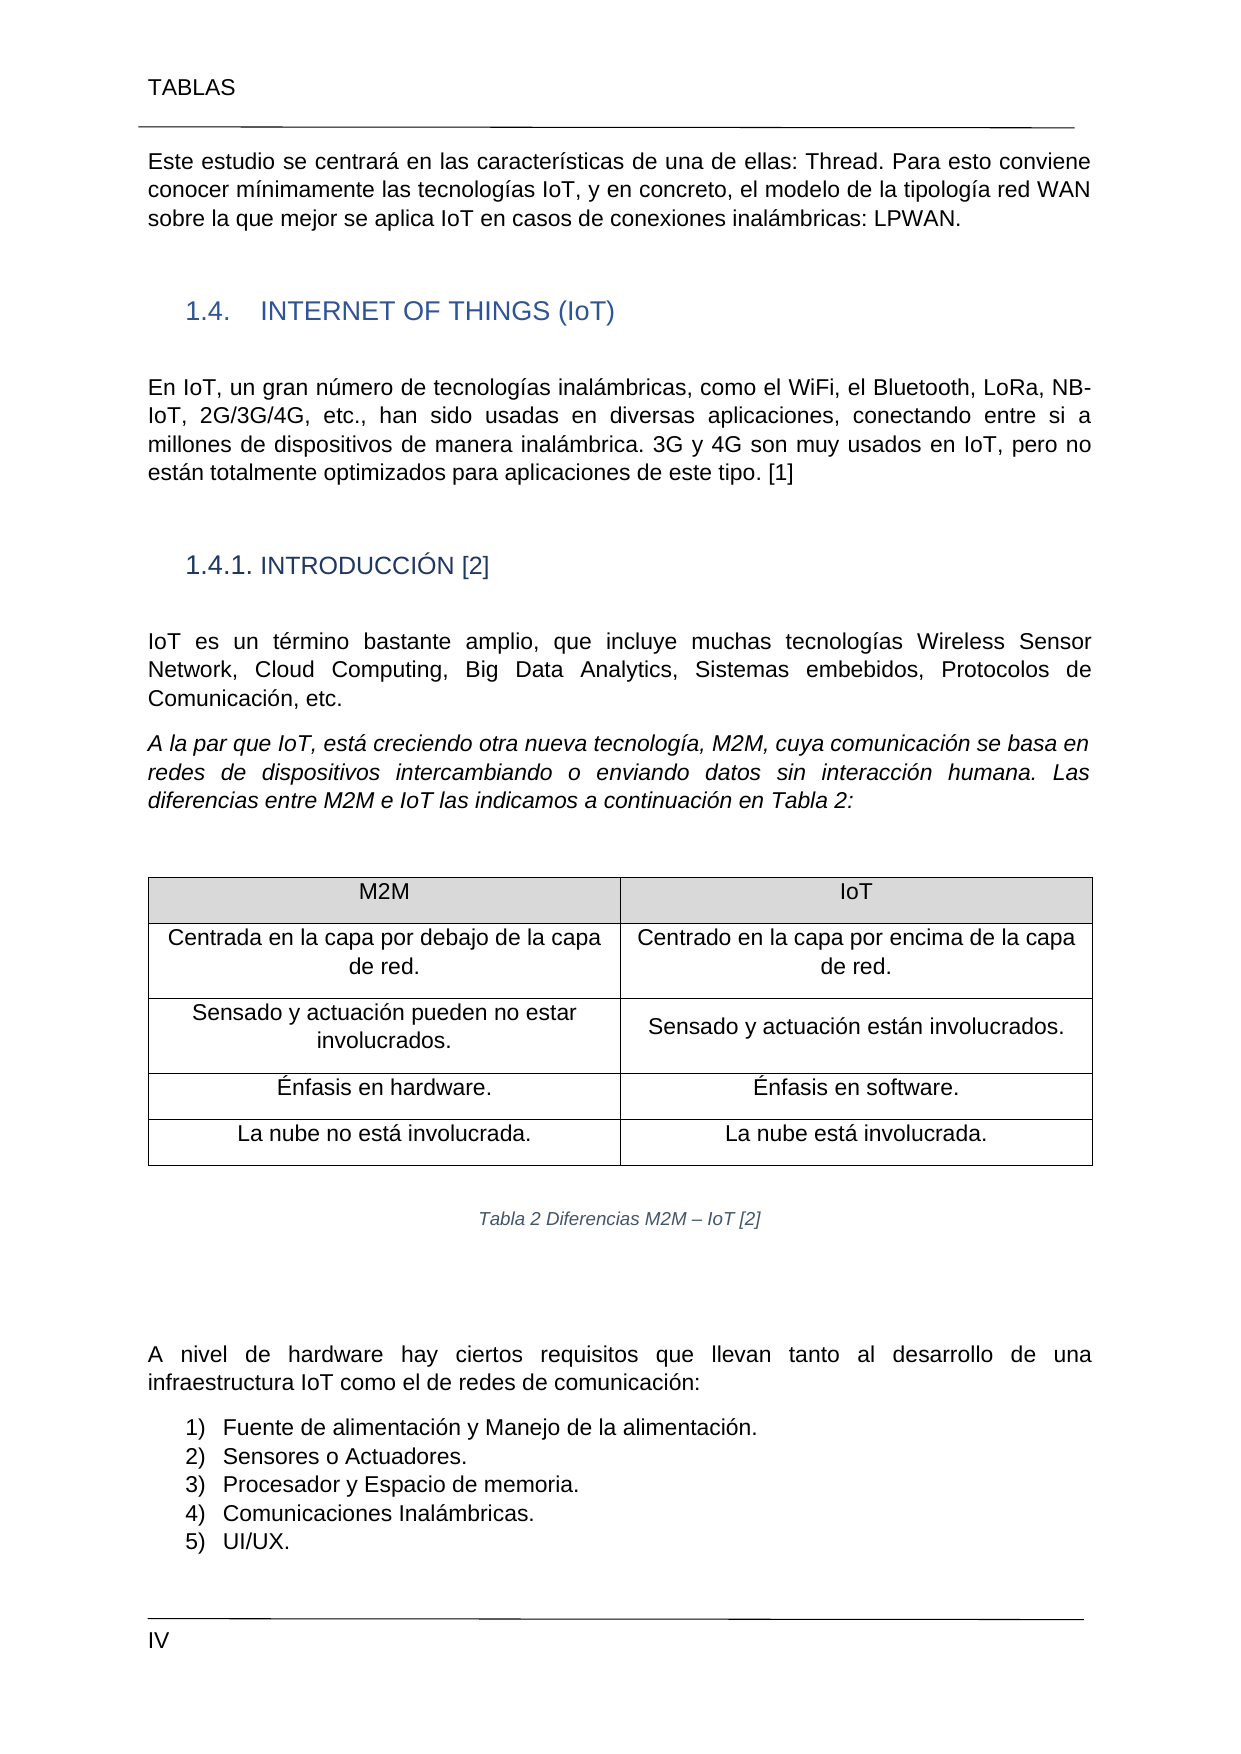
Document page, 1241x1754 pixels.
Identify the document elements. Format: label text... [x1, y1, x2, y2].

table_cell Énfasis en software. [621, 1074, 1092, 1118]
subtitle INTERNET OF THINGS (IoT) [185, 295, 1092, 326]
text En IoT, un gran número de tecnologías inalámbricas, como el WiFi, el Bluetooth, LoRa, NB-IoT, 2G/3G/4G, etc., han sido usadas en diversas aplicaciones, conectando entre si a millones de dispositivos de manera inalámbrica. 3G y 4G son muy usados en IoT, pero no están totalmente optimizados para aplicaciones de este tipo. [1] [148, 374, 1092, 485]
table_cell Sensado y actuación involucrados. [621, 999, 1092, 1072]
list UI/UX. [185, 1528, 1092, 1554]
table_cell Centrado en la capa por encima de la capa de red. [621, 924, 1092, 998]
list Sensores o Actuadores. [185, 1443, 1092, 1469]
table_cell La nube no está involucrada. [149, 1120, 620, 1165]
table_header M2M [149, 878, 620, 923]
table_cell Centrada en la capa por debajo de la capa de red. [149, 924, 620, 998]
text Este estudio se centrará en las características de una de ellas: Thread. Para esto conviene conocer mínimamente las tecnologías IoT, y en concreto, el modelo de la tipología red WAN sobre la que mejor se aplica IoT en casos de conexiones inalámbricas: LPWAN. [148, 148, 1092, 231]
list Fuente de alimentación y Manejo de la alimentación. [185, 1414, 1092, 1441]
table_header IoT [621, 878, 1092, 923]
text A nivel de hardware hay ciertos requisitos que llevan tanto al desarrollo de una infraestructura IoT como el de redes de comunicación: [148, 1341, 1092, 1396]
table_cell Sensado y actuación pueden no estar involucrados. [149, 999, 620, 1072]
table_cell La nube involucrada. [621, 1120, 1092, 1165]
list Comunicaciones Inalámbricas. [185, 1499, 1092, 1526]
list Procesador y Espacio de memoria. [185, 1471, 1092, 1497]
table_cell Énfasis en hardware. [149, 1074, 620, 1118]
subtitle INTRODUCCIÓN [2] [185, 549, 1092, 580]
text IoT es un término , que muchas tecnologías [148, 628, 1092, 711]
